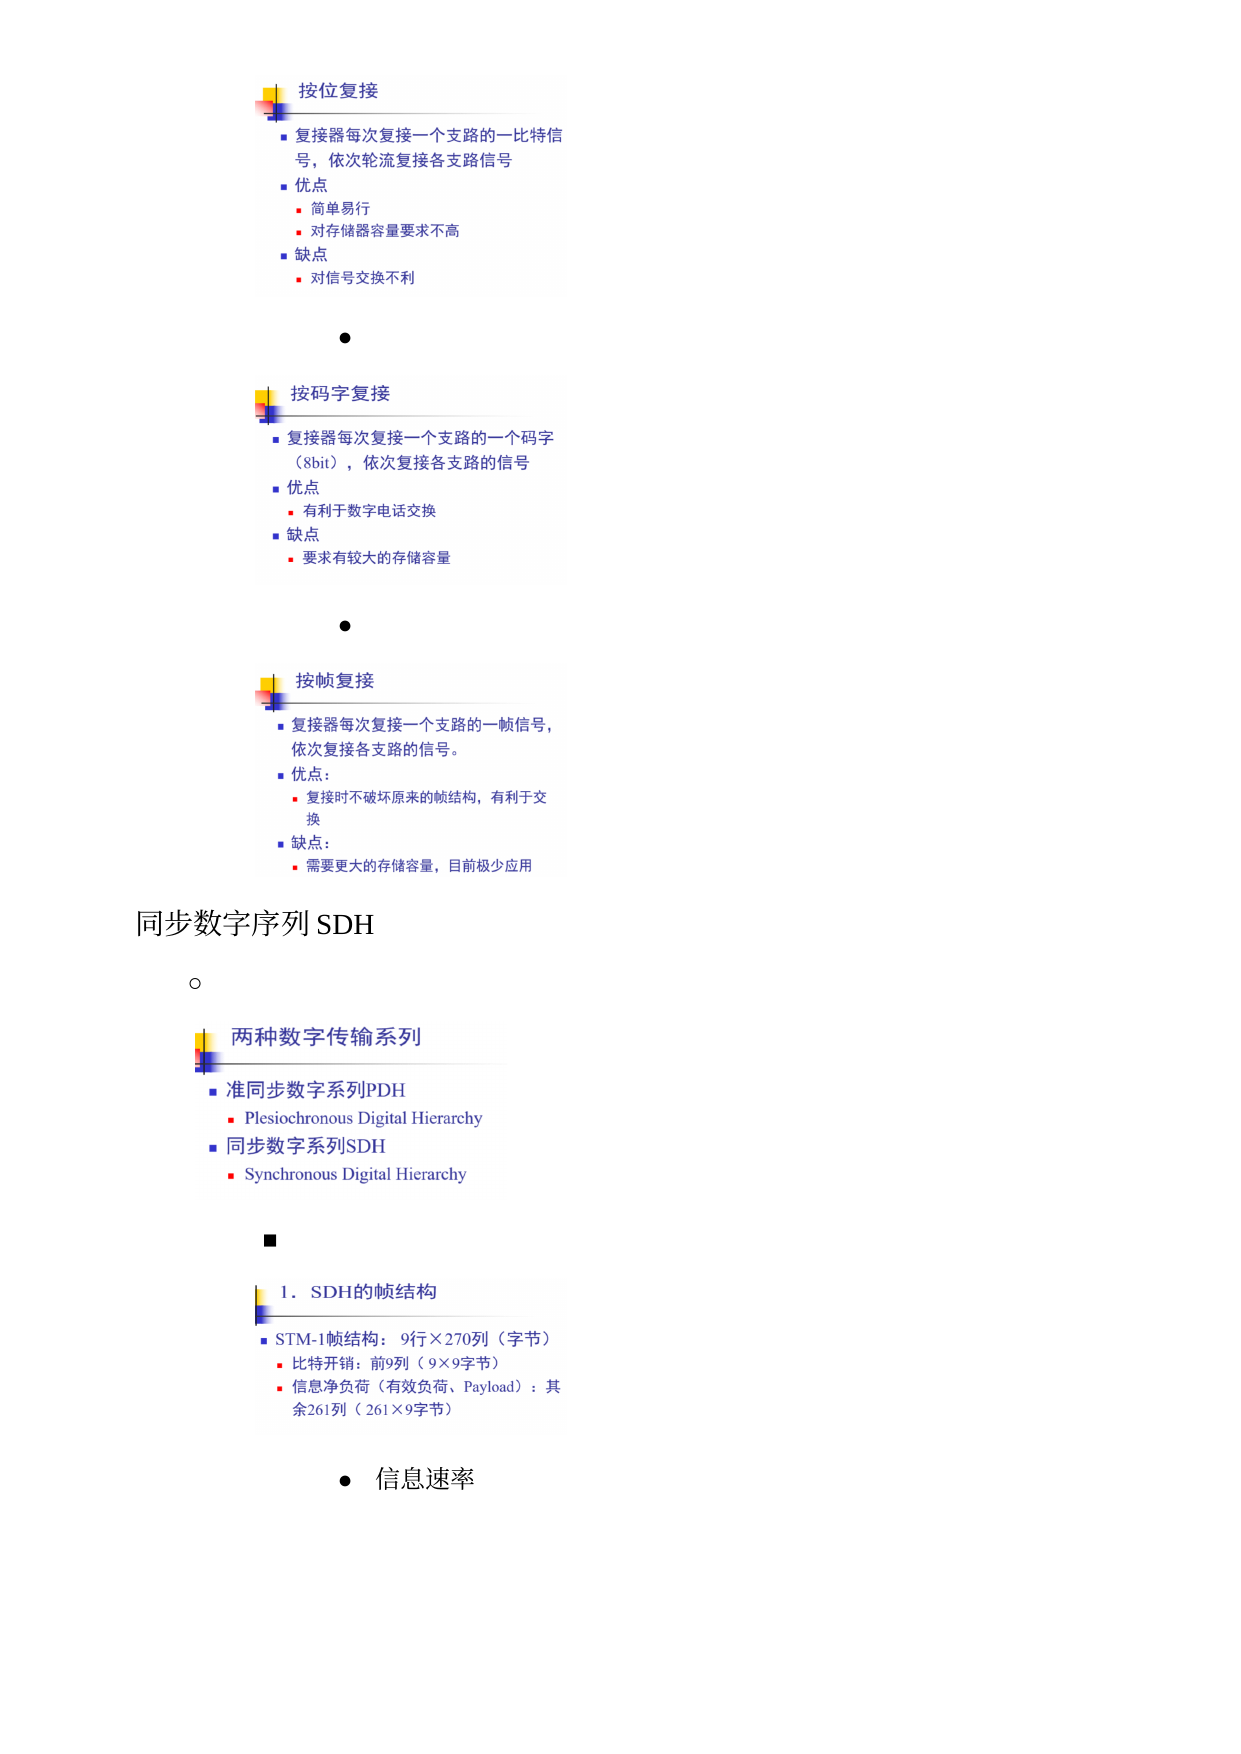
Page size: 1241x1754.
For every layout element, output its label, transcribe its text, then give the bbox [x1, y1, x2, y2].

list 信息速率 [337, 1460, 1165, 1496]
picture [255, 663, 568, 877]
picture [255, 375, 568, 585]
picture [195, 1021, 508, 1200]
picture [255, 1278, 568, 1435]
picture [255, 75, 568, 297]
text 同步数字序列SDH [135, 901, 1165, 943]
